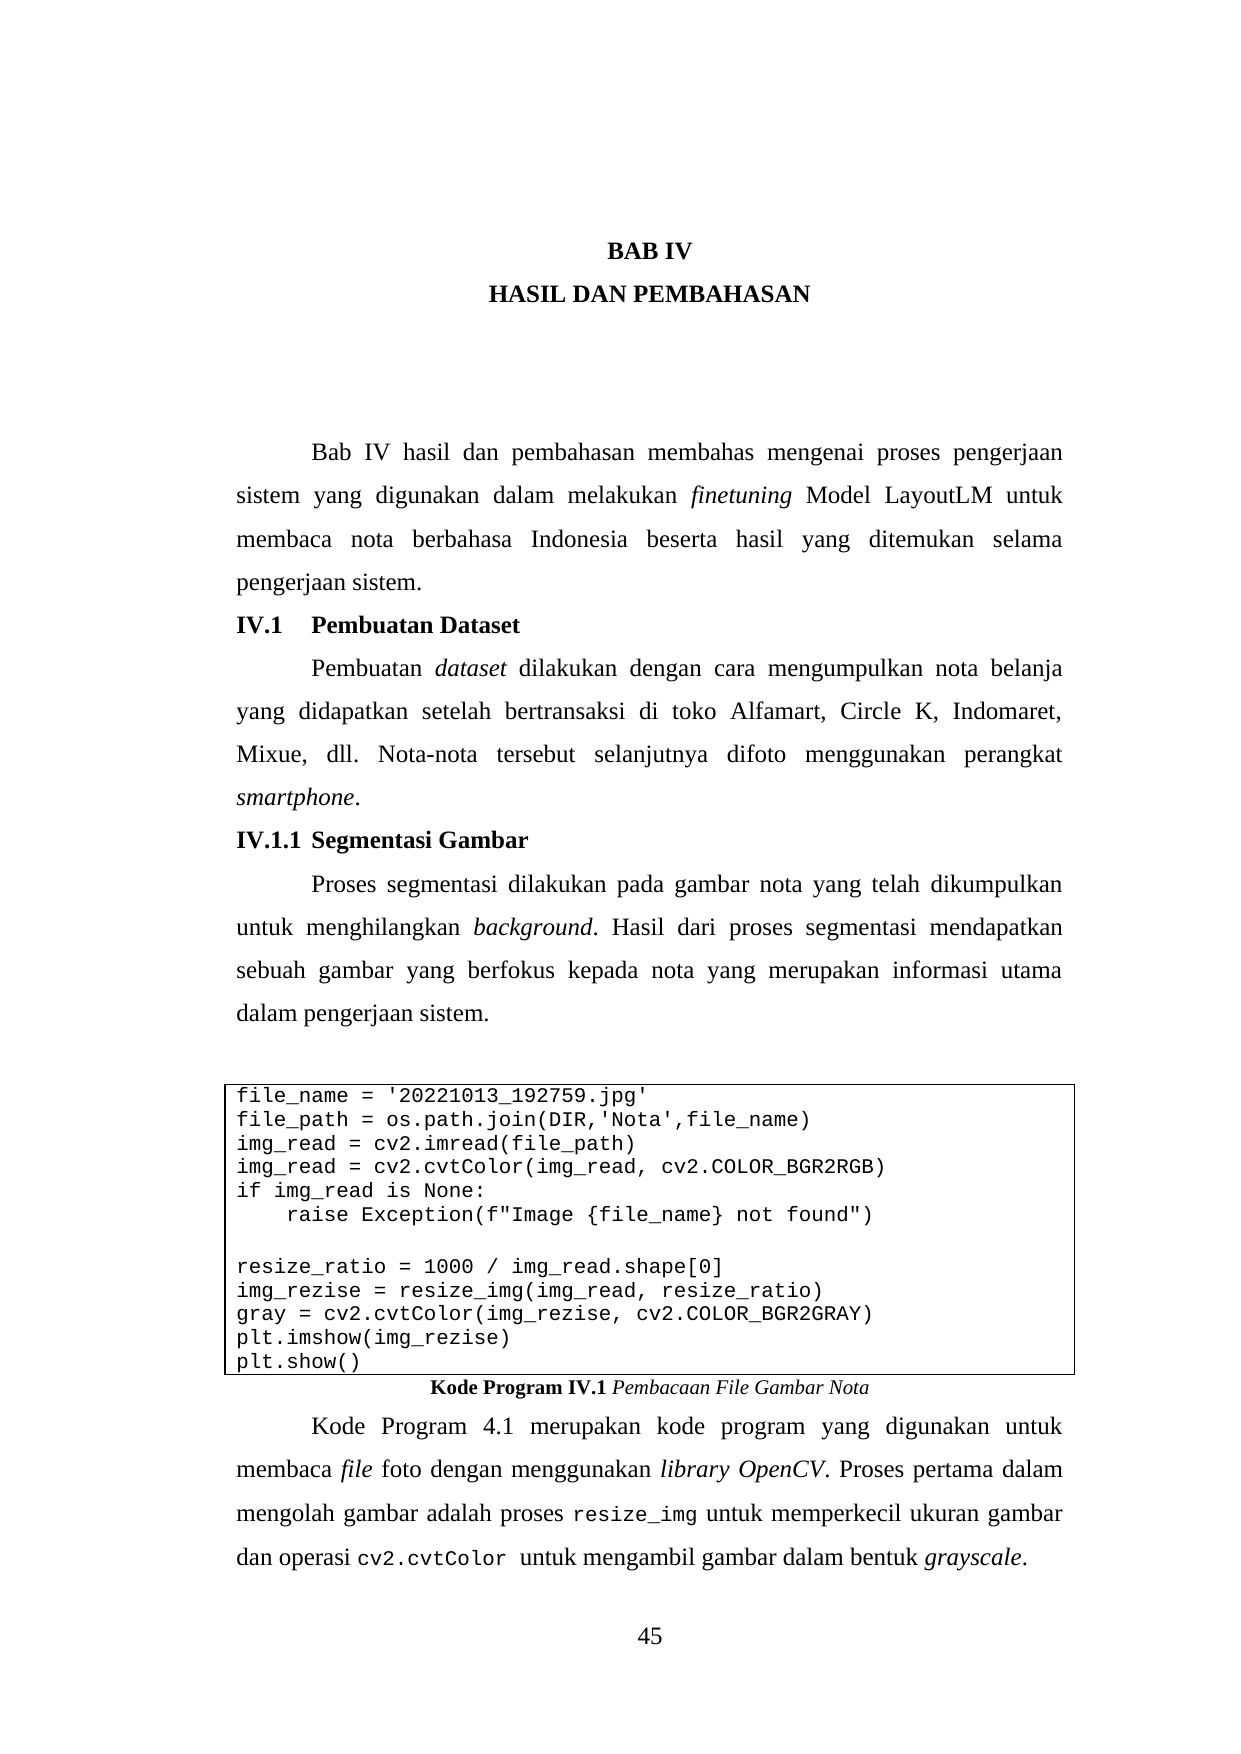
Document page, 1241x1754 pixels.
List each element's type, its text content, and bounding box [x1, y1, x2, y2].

text Pembacaan File Gambar Nota [236, 1375, 1063, 1399]
subtitle Segmentasi Gambar [236, 826, 1063, 854]
text Kode Program 4.1 merupakan kode program yang digunakan untuk membaca file foto dengan menggunakan library OpenCV. Proses pertama dalam mengolah gambar adalah proses resize_img untuk memperkecil ukuran gambar dan operasi cv2.cvtColor untuk mengambil gambar dalam bentuk grayscale. [236, 1411, 1063, 1571]
subtitle Pembuatan Dataset [236, 610, 1063, 639]
table_header file_name = '20221013_192759.jpg' file_path = os.path.join(DIR,'Nota',file_name) img_read = cv2.imread(file_path) img_read = cv2.cvtColor(img_read, cv2.COLOR_BGR2RGB) if img_read is None: raise Exception(f"Image {file_name} not found") resize_ratio = 1000 / img_read.shape[0] img_rezise = resize_img(img_read, resize_ratio) gray = cv2.cvtColor(img_rezise, cv2.COLOR_BGR2GRAY) plt.imshow(img_rezise) plt.show() [226, 1085, 1074, 1374]
text Pembuatan dataset dilakukan dengan cara mengumpulkan nota belanja yang didapatkan setelah bertransaksi di toko Alfamart, Circle K, Indomaret, Mixue, dll. Nota-nota tersebut selanjutnya difoto menggunakan perangkat smartphone. [236, 653, 1063, 811]
subtitle HASIL DAN PEMBAHASAN [236, 236, 1063, 308]
text Bab IV hasil dan pembahasan membahas mengenai proses pengerjaan sistem yang digunakan dalam melakukan finetuning Model LayoutLM untuk membaca nota berbahasa Indonesia beserta hasil yang ditemukan selama pengerjaan sistem. [236, 437, 1063, 596]
text Proses segmentasi dilakukan pada gambar nota yang telah dikumpulkan untuk menghilangkan background. Hasil dari proses segmentasi mendapatkan sebuah gambar yang berfokus kepada nota yang merupakan informasi utama dalam pengerjaan sistem. [236, 869, 1063, 1027]
